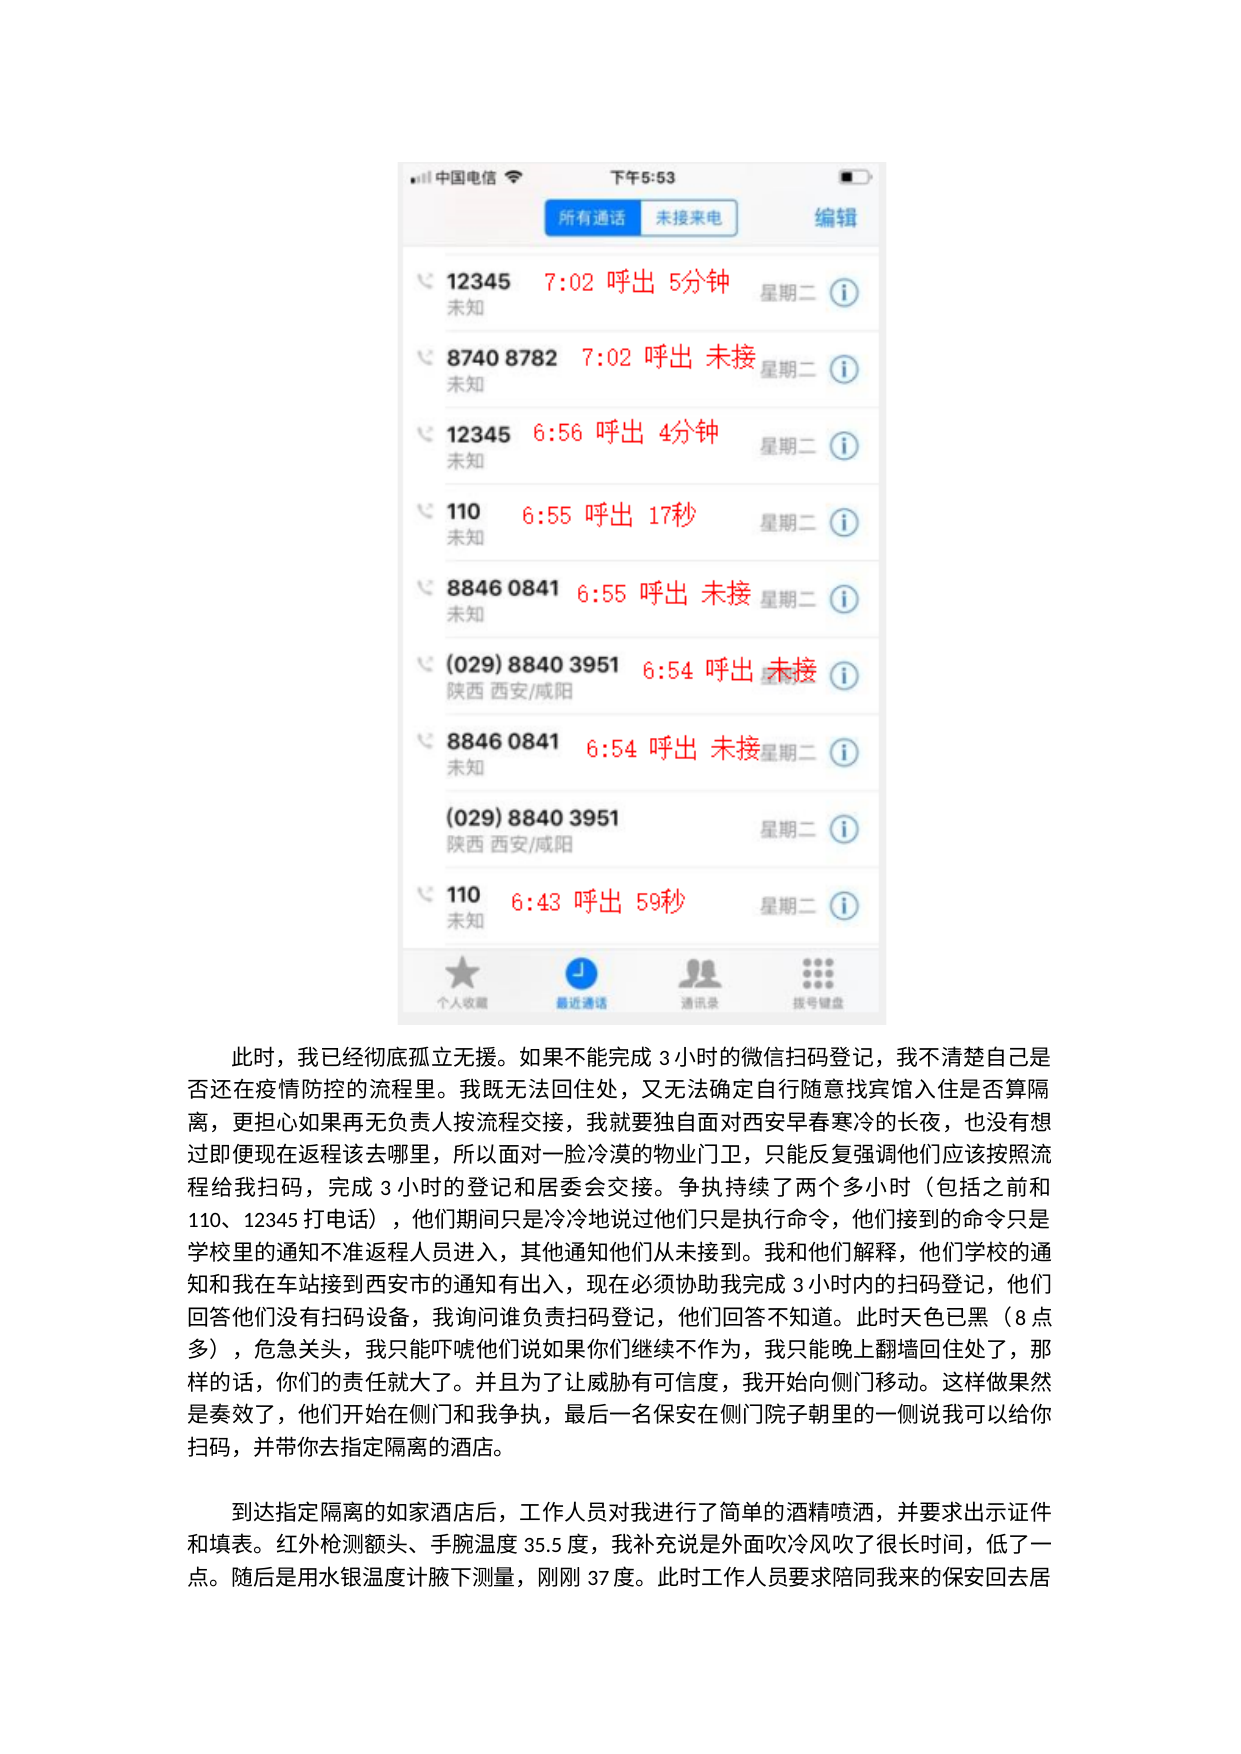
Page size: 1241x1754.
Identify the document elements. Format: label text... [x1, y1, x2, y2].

text 此时，我已经彻底孤立无援。如果不能完成3小时的微信扫码登记，我不清楚自己是否还在疫情防控的流程里。我既无法回住处，又无法确定自行随意找宾馆入住是否算隔离，更担心如果再无负责人按流程交接，我就要独自面对西安早春寒冷的长夜，也没有想过即便现在返程该去哪里，所以面对一脸冷漠的物业门卫，只能反复强调他们应该按照流程给我扫码，完成3小时的登记和居委会交接。争执持续了两个多小时（包括之前和110、12345打电话），他们期间只是冷冷地说过他们只是执行命令，他们接到的命令只是学校里的通知不准返程人员进入，其他通知他们从未接到。我和他们解释，他们学校的通知和我在车站接到西安市的通知有出入，现在必须协助我完成3小时内的扫码登记，他们回答他们没有扫码设备，我询问谁负责扫码登记，他们回答不知道。此时天色已黑（8点多），危急关头，我只能吓唬他们说如果你们继续不作为，我只能晚上翻墙回住处了，那样的话，你们的责任就大了。并且为了让威胁有可信度，我开始向侧门移动。这样做果然是奏效了，他们开始在侧门和我争执，最后一名保安在侧门院子朝里的一侧说我可以给你扫码，并带你去指定隔离的酒店。 [187, 1039, 1053, 1462]
picture [397, 162, 887, 1025]
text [187, 1494, 1053, 1592]
